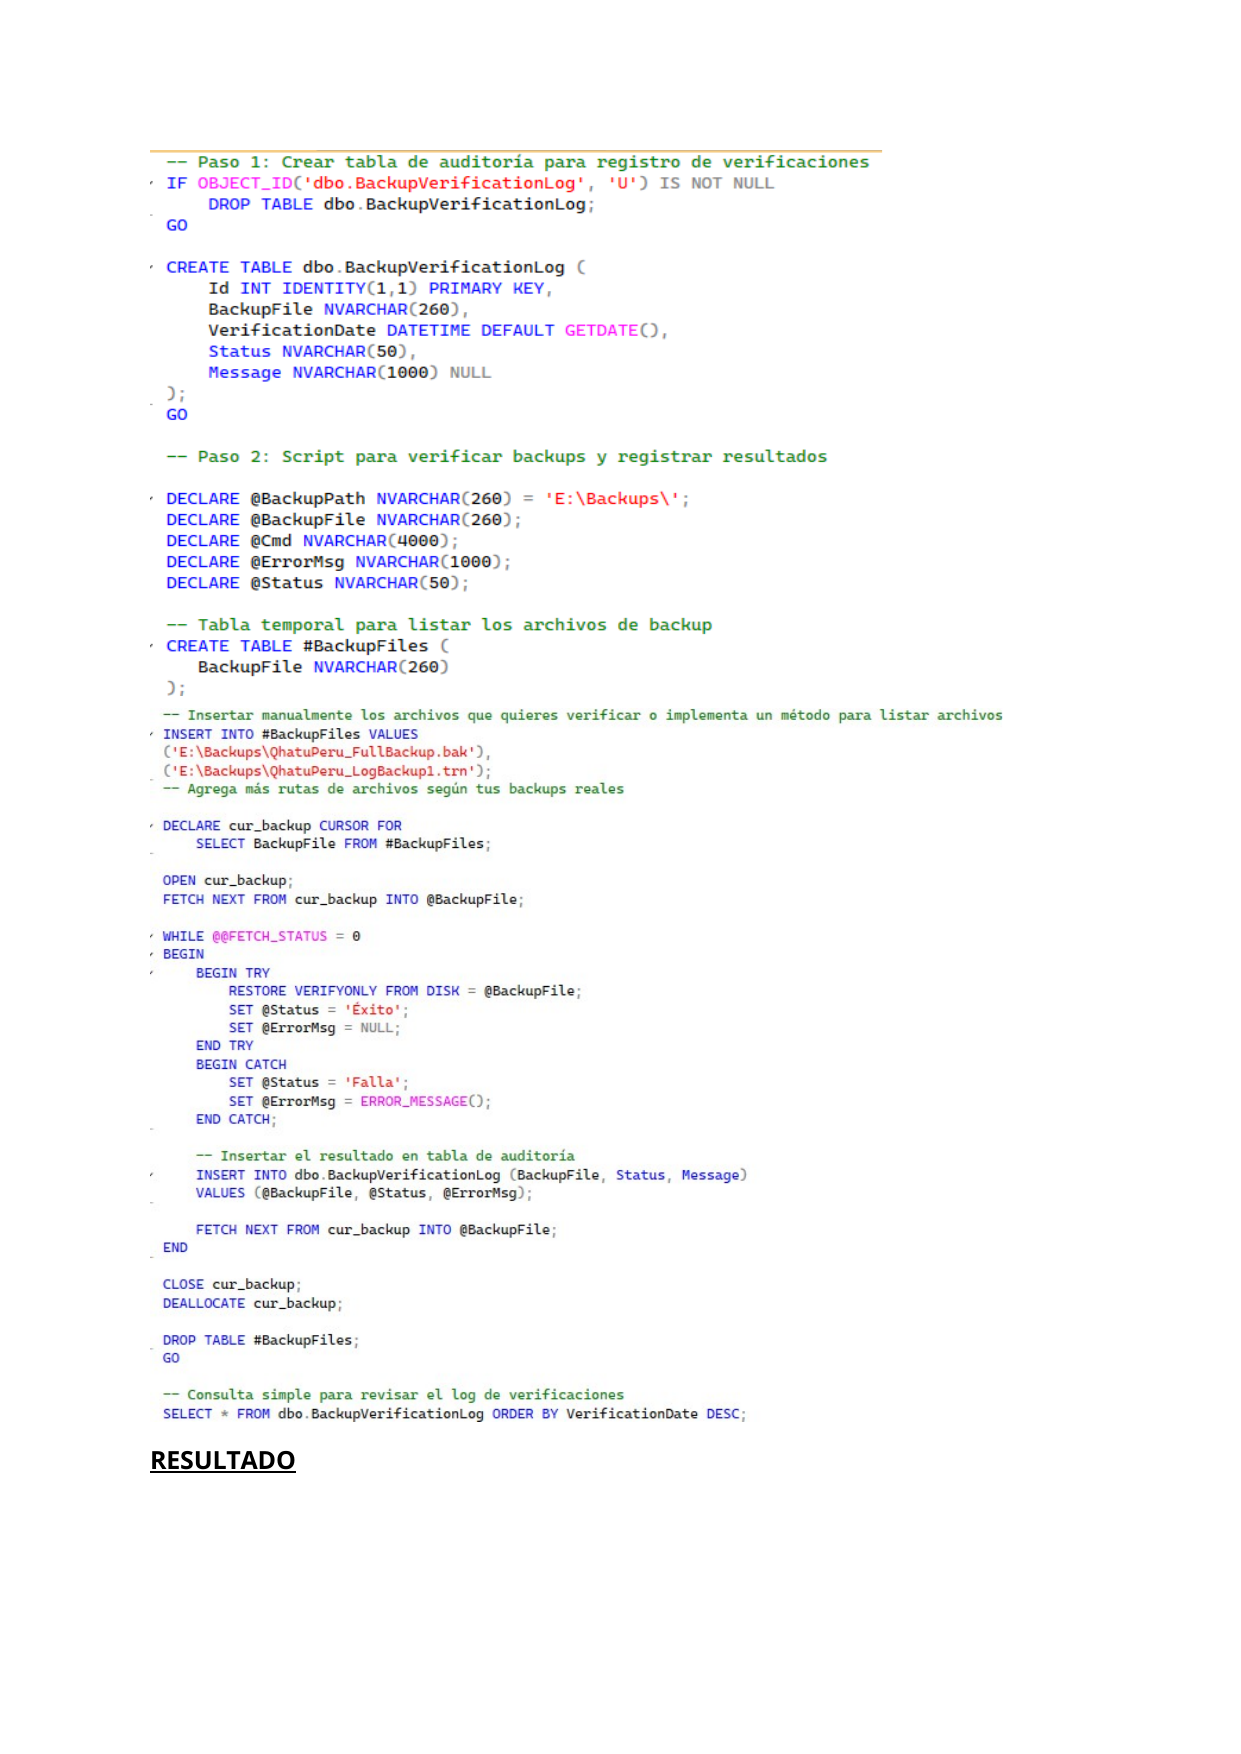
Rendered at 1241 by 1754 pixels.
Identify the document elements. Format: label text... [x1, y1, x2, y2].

picture [150, 708, 1003, 1422]
picture [150, 150, 883, 696]
